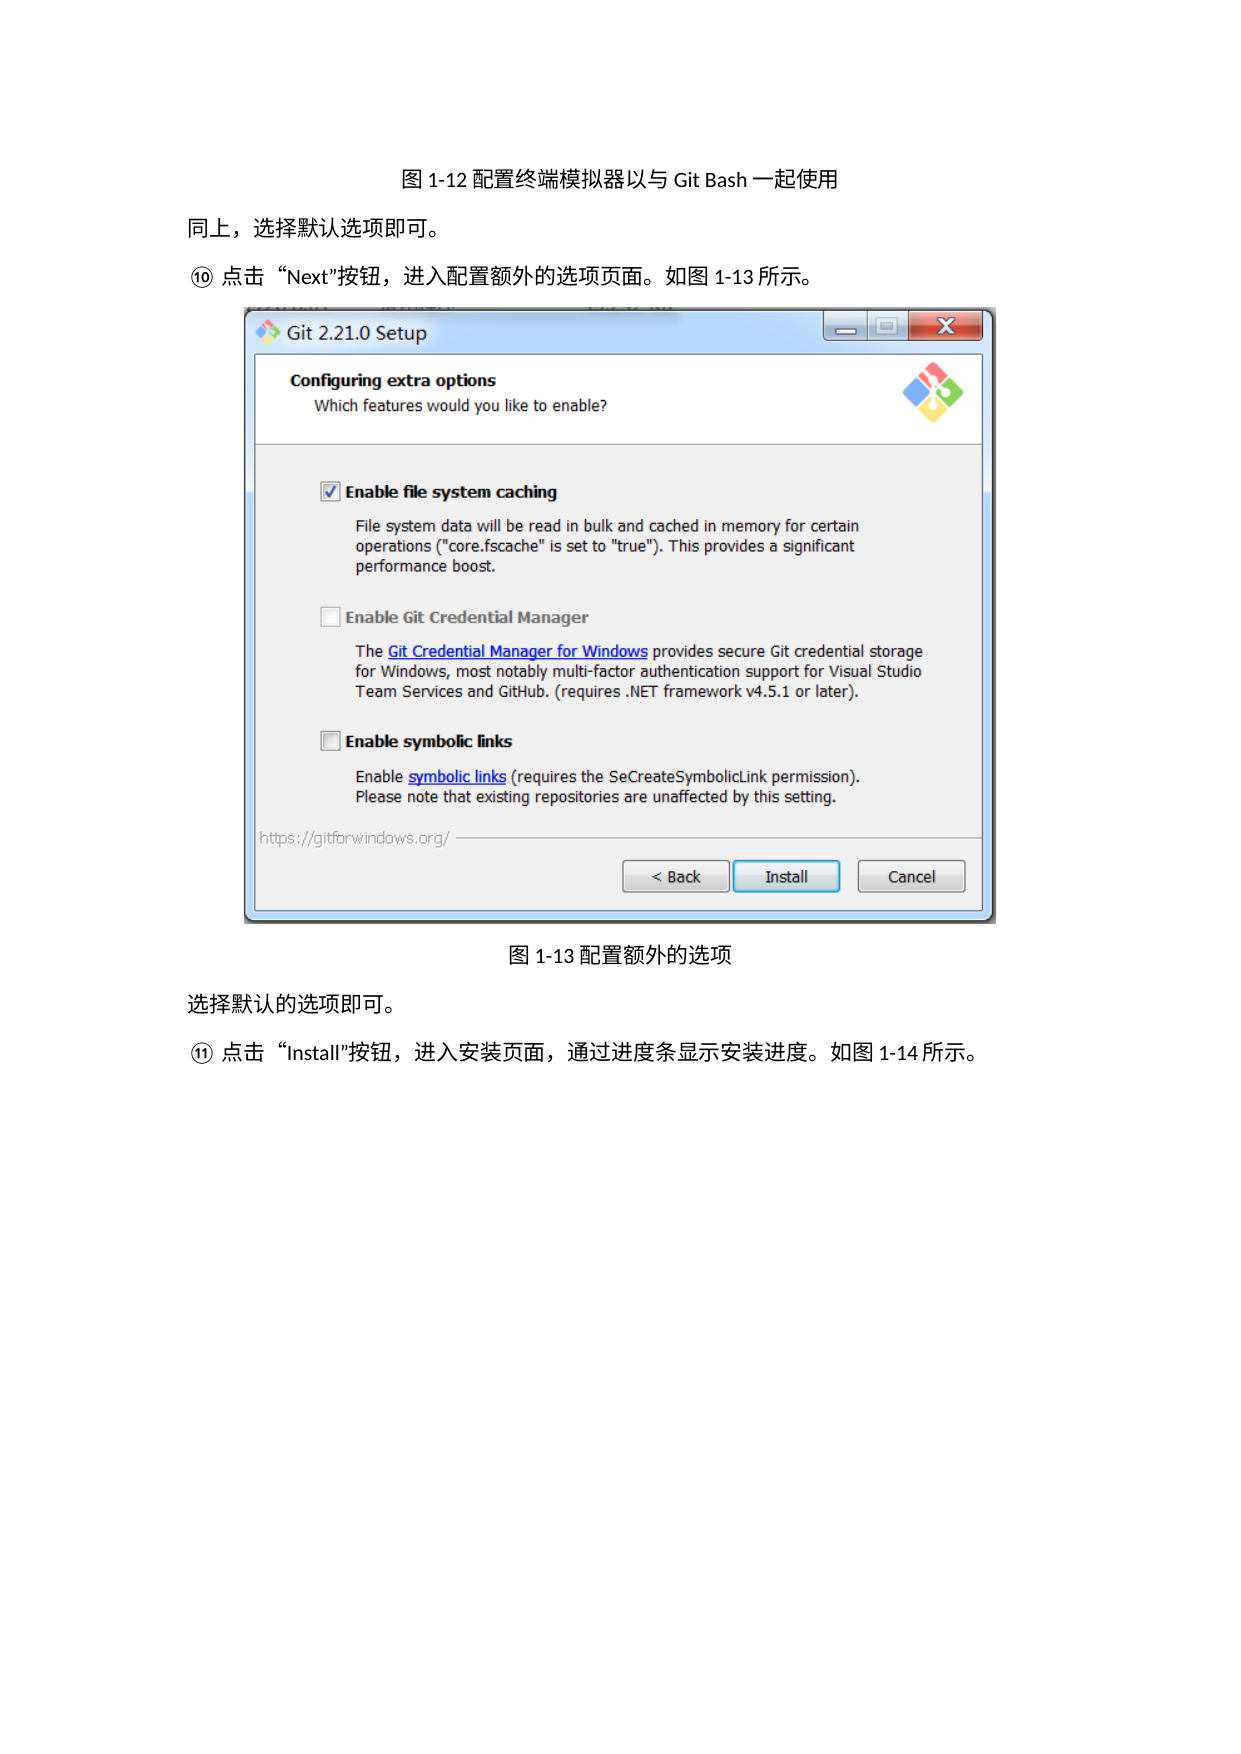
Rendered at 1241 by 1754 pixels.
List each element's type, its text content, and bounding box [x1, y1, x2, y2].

list ⑩点击“Next”按钮，进入配置额外的选项页面。如图1-13所示。 [187, 259, 1053, 291]
list 选择默认的选项即可。 [187, 986, 1053, 1019]
text 图1-12 配置终端模拟器以与 Git Bash 一起使用 [187, 162, 1053, 194]
picture [243, 307, 997, 924]
list 同上，选择默认选项即可。 [187, 210, 1053, 243]
text 图1-13 配置额外的选项 [187, 938, 1053, 970]
list ⑪点击“Install”按钮，进入安装页面，通过进度条显示安装进度。如图1-14所示。 [187, 1034, 1053, 1067]
